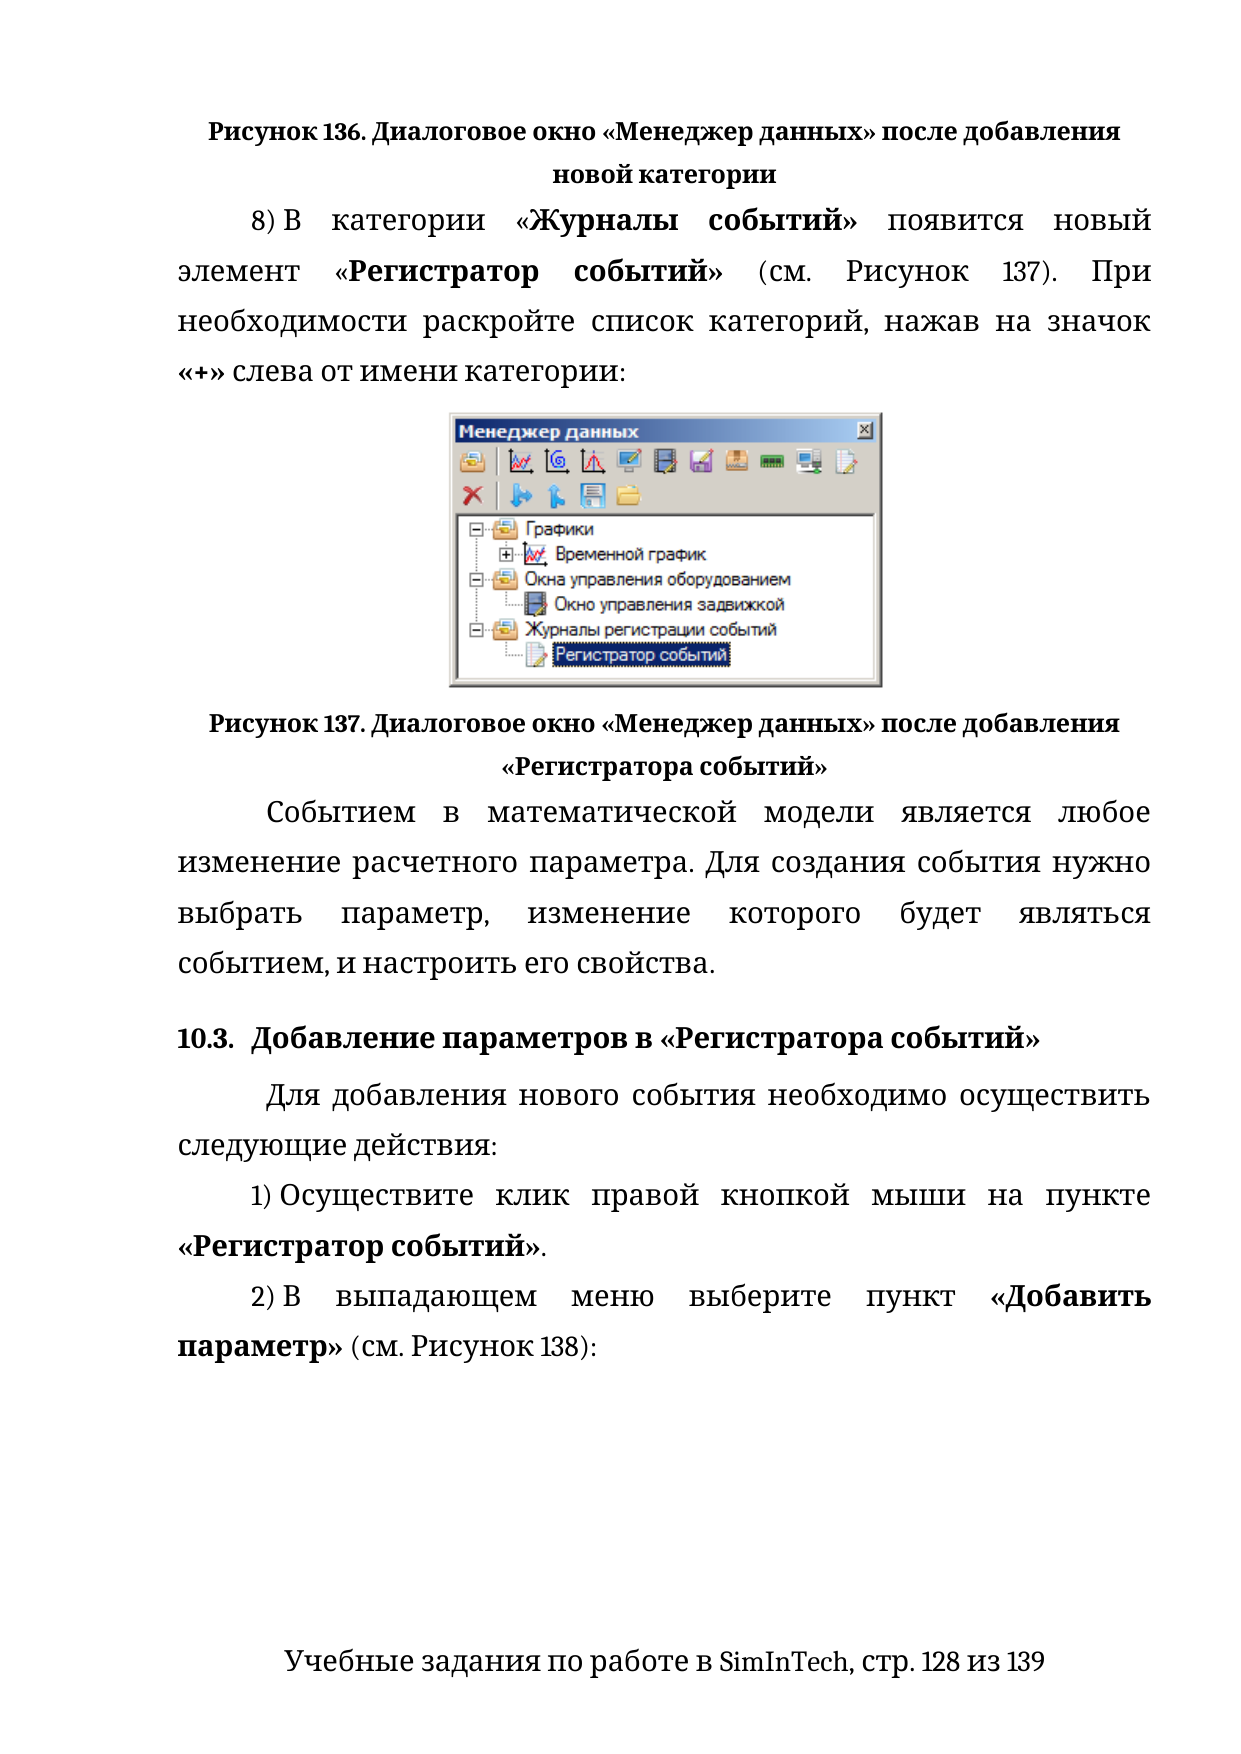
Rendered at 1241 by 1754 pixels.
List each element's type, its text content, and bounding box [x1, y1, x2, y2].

picture [440, 405, 889, 694]
list Осуществите клик правой кнопкой мыши на пункте «Регистратор событий». [177, 1179, 1152, 1263]
text Для добавления нового события необходимо осуществить следующие действия: [177, 1079, 1152, 1163]
subtitle Добавление параметров в «Регистратора событий» [177, 1022, 1152, 1056]
text Событием в математической модели является любое изменение расчетного параметра. Для создания события нужно выбрать параметр, изменение которого будет являться событием, и настроить его свойства. [177, 796, 1152, 981]
